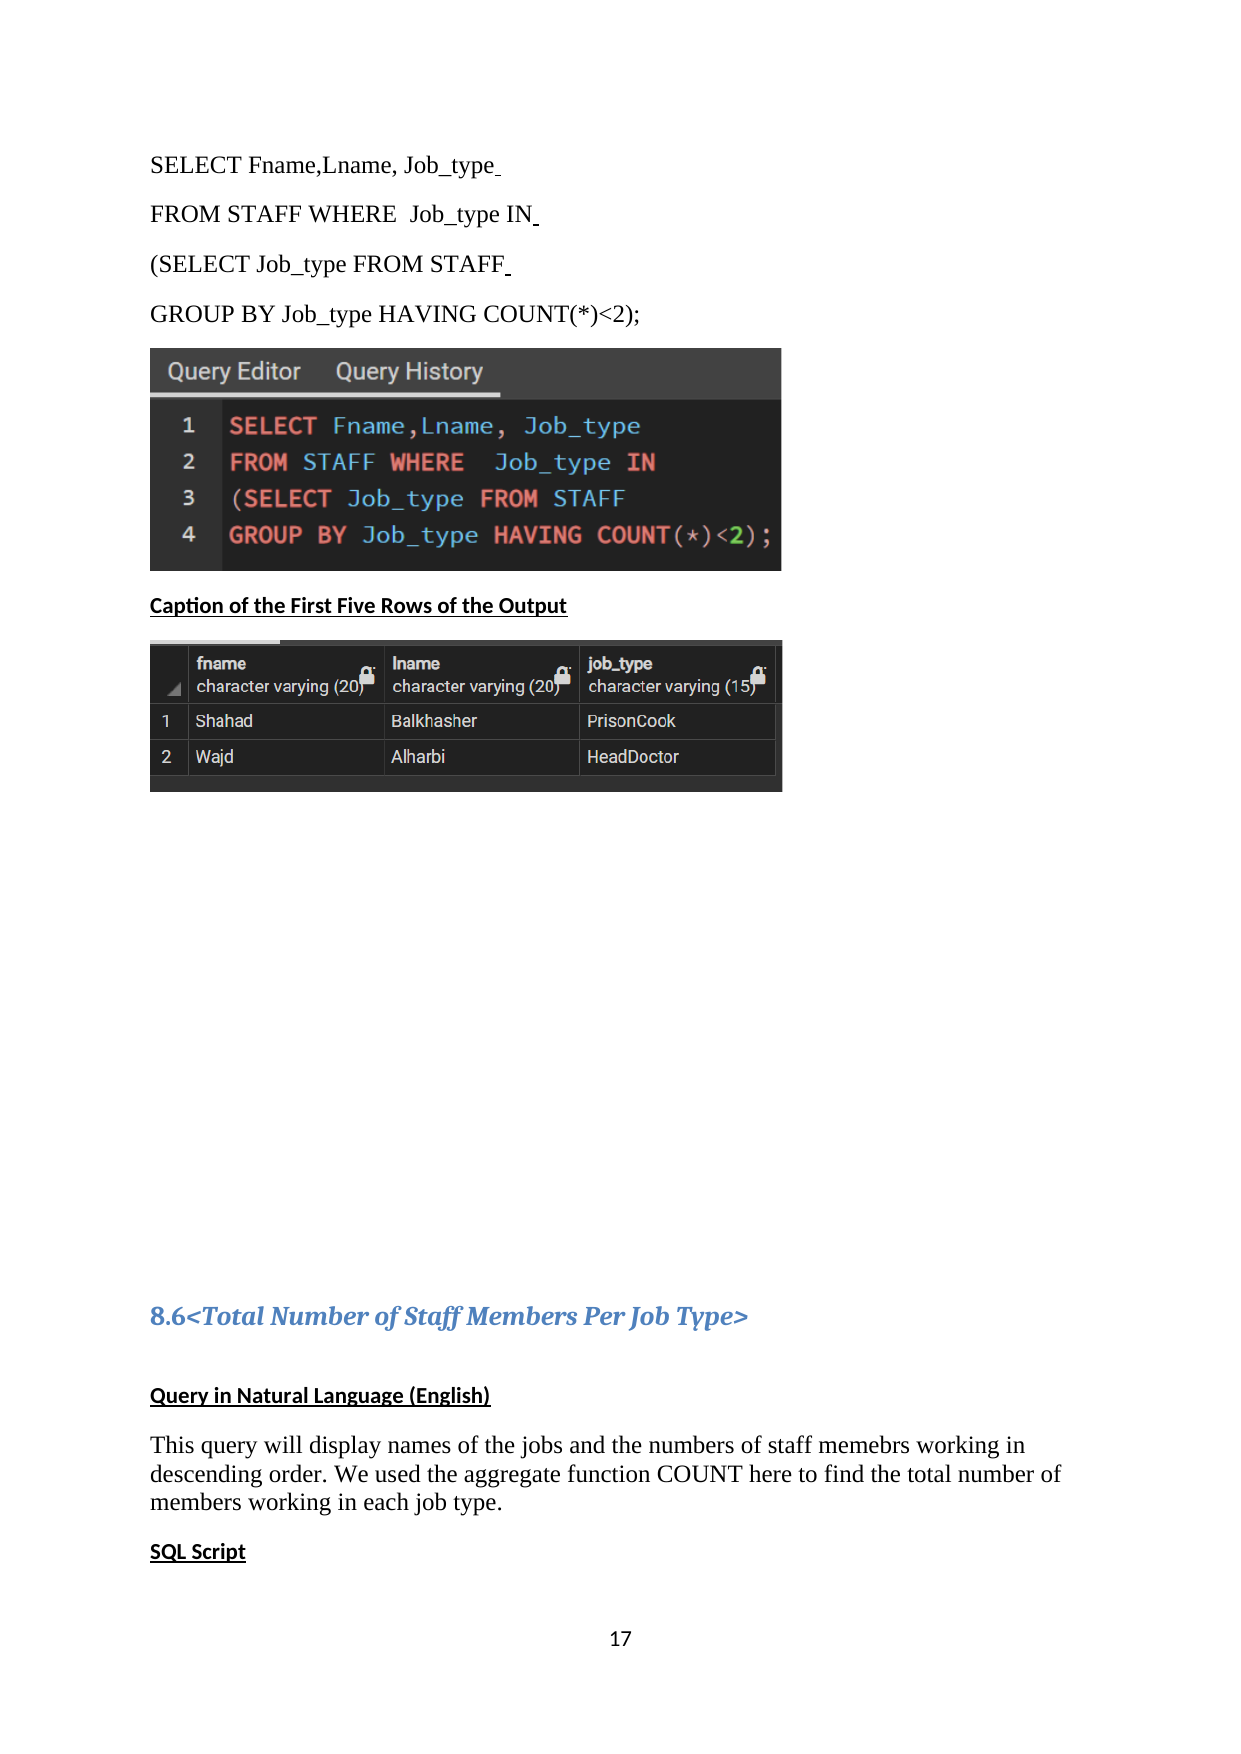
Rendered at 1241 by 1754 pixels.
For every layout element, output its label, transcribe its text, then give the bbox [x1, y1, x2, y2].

picture [150, 640, 783, 792]
text GROUP BY Job_type HAVING COUNT(*)<2); [150, 299, 1090, 327]
text FROM STAFF WHERE Job_type IN [150, 199, 1090, 228]
text SELECT Fname,Lname, Job_type [150, 150, 1090, 179]
text This query will display names of the jobs and the numbers of staff memebrs working in descending order. We used the aggregate function COUNT here to find the total number of members working in each job type. [150, 1430, 1090, 1516]
text Caption of the First Five Rows of the Output [150, 591, 1090, 619]
picture [150, 348, 782, 571]
text SQL Script [150, 1537, 1090, 1565]
text (SELECT Job_type FROM STAFF [150, 249, 1090, 278]
subtitle 8.6<Total Number of Staff Members Per Job Type> [150, 1301, 1090, 1332]
text Query in Natural Language (English) [150, 1381, 1090, 1409]
